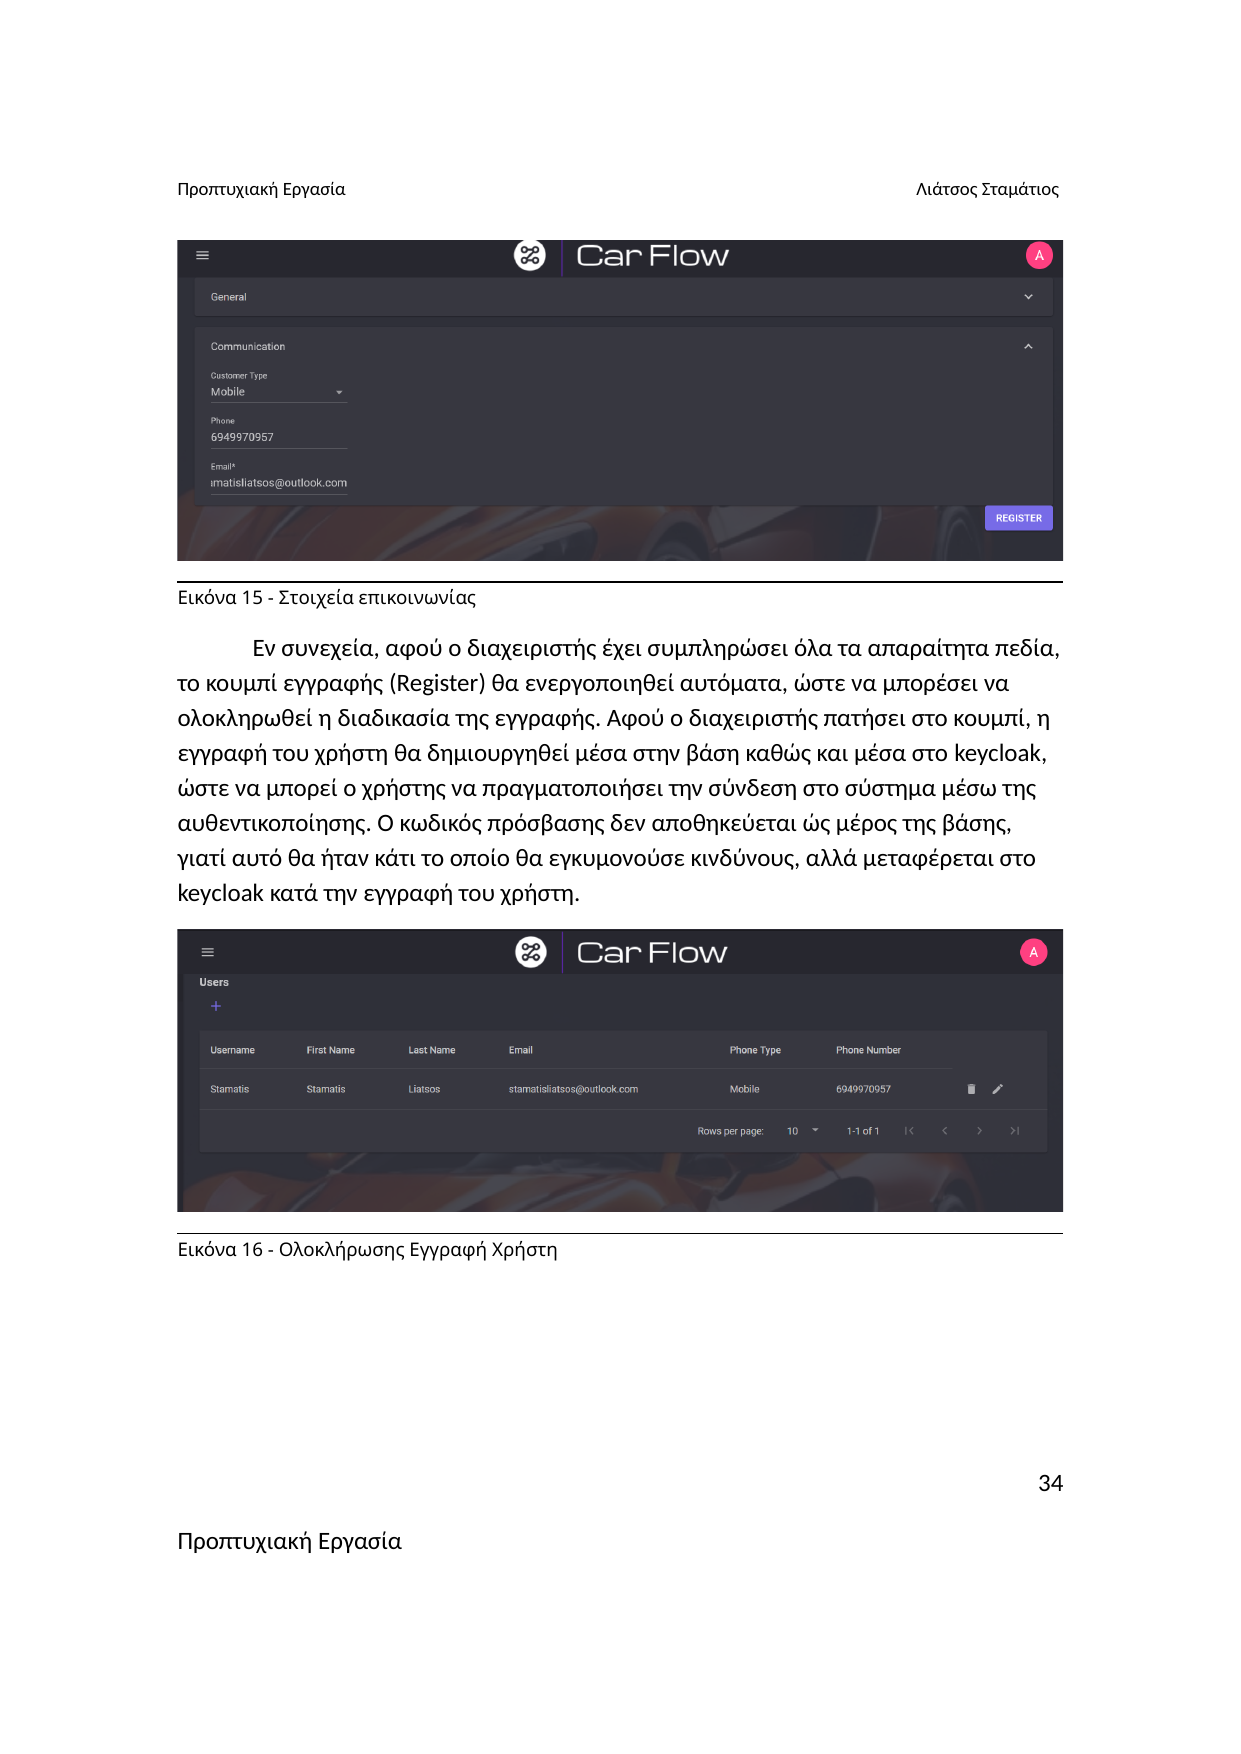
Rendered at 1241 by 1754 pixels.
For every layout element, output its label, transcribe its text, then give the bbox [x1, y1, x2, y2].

picture [177, 240, 1064, 561]
text Εν συνεχεία, αφού ο διαχειριστής έχει συμπληρώσει όλα τα απαραίτητα πεδία, το κουμπί εγγραφής (Register) θα ενεργοποιηθεί αυτόματα, ώστε να μπορέσει να ολοκληρωθεί η διαδικασία της εγγραφής. Αφού ο διαχειριστής πατήσει στο κουμπί, η εγγραφή του χρήστη θα δημιουργηθεί μέσα στην βάση καθώς και μέσα στο keycloak, ώστε να μπορεί ο χρήστης να πραγματοποιήσει την σύνδεση στο σύστημα μέσω της αυθεντικοποίησης. Ο κωδικός πρόσβασης δεν αποθηκεύεται ώς μέρος της βάσης, γιατί αυτό θα ήταν κάτι το οποίο θα εγκυμονούσε κινδύνους, αλλά μεταφέρεται στο keycloak κατά την εγγραφή του χρήστη. [177, 633, 1063, 908]
picture [177, 929, 1064, 1212]
text Εικόνα 16 - Ολοκλήρωσης Εγγραφή Χρήστη [177, 1234, 1063, 1261]
text Εικόνα 15 - Στοιχεία επικοινωνίας [177, 583, 1063, 610]
